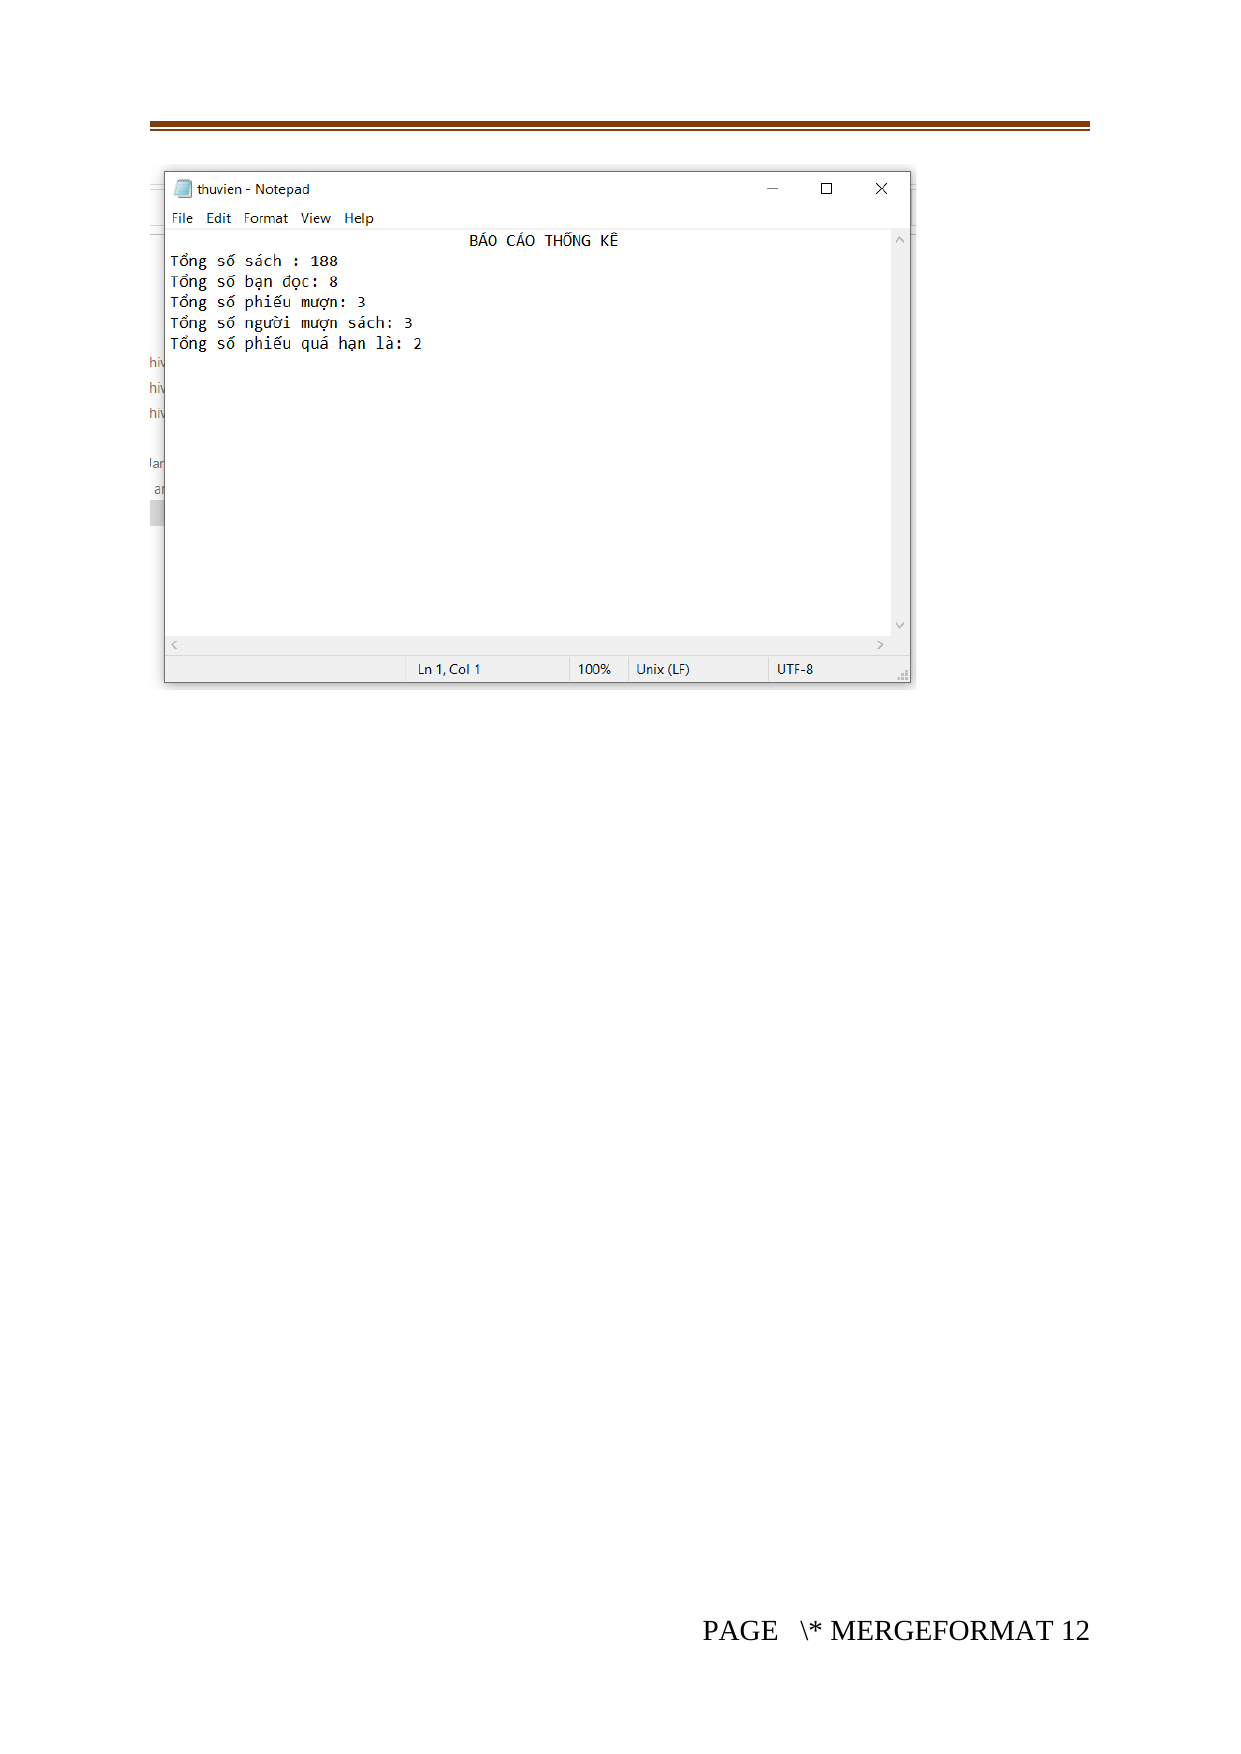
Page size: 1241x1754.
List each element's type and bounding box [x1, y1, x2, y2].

picture [150, 164, 917, 690]
